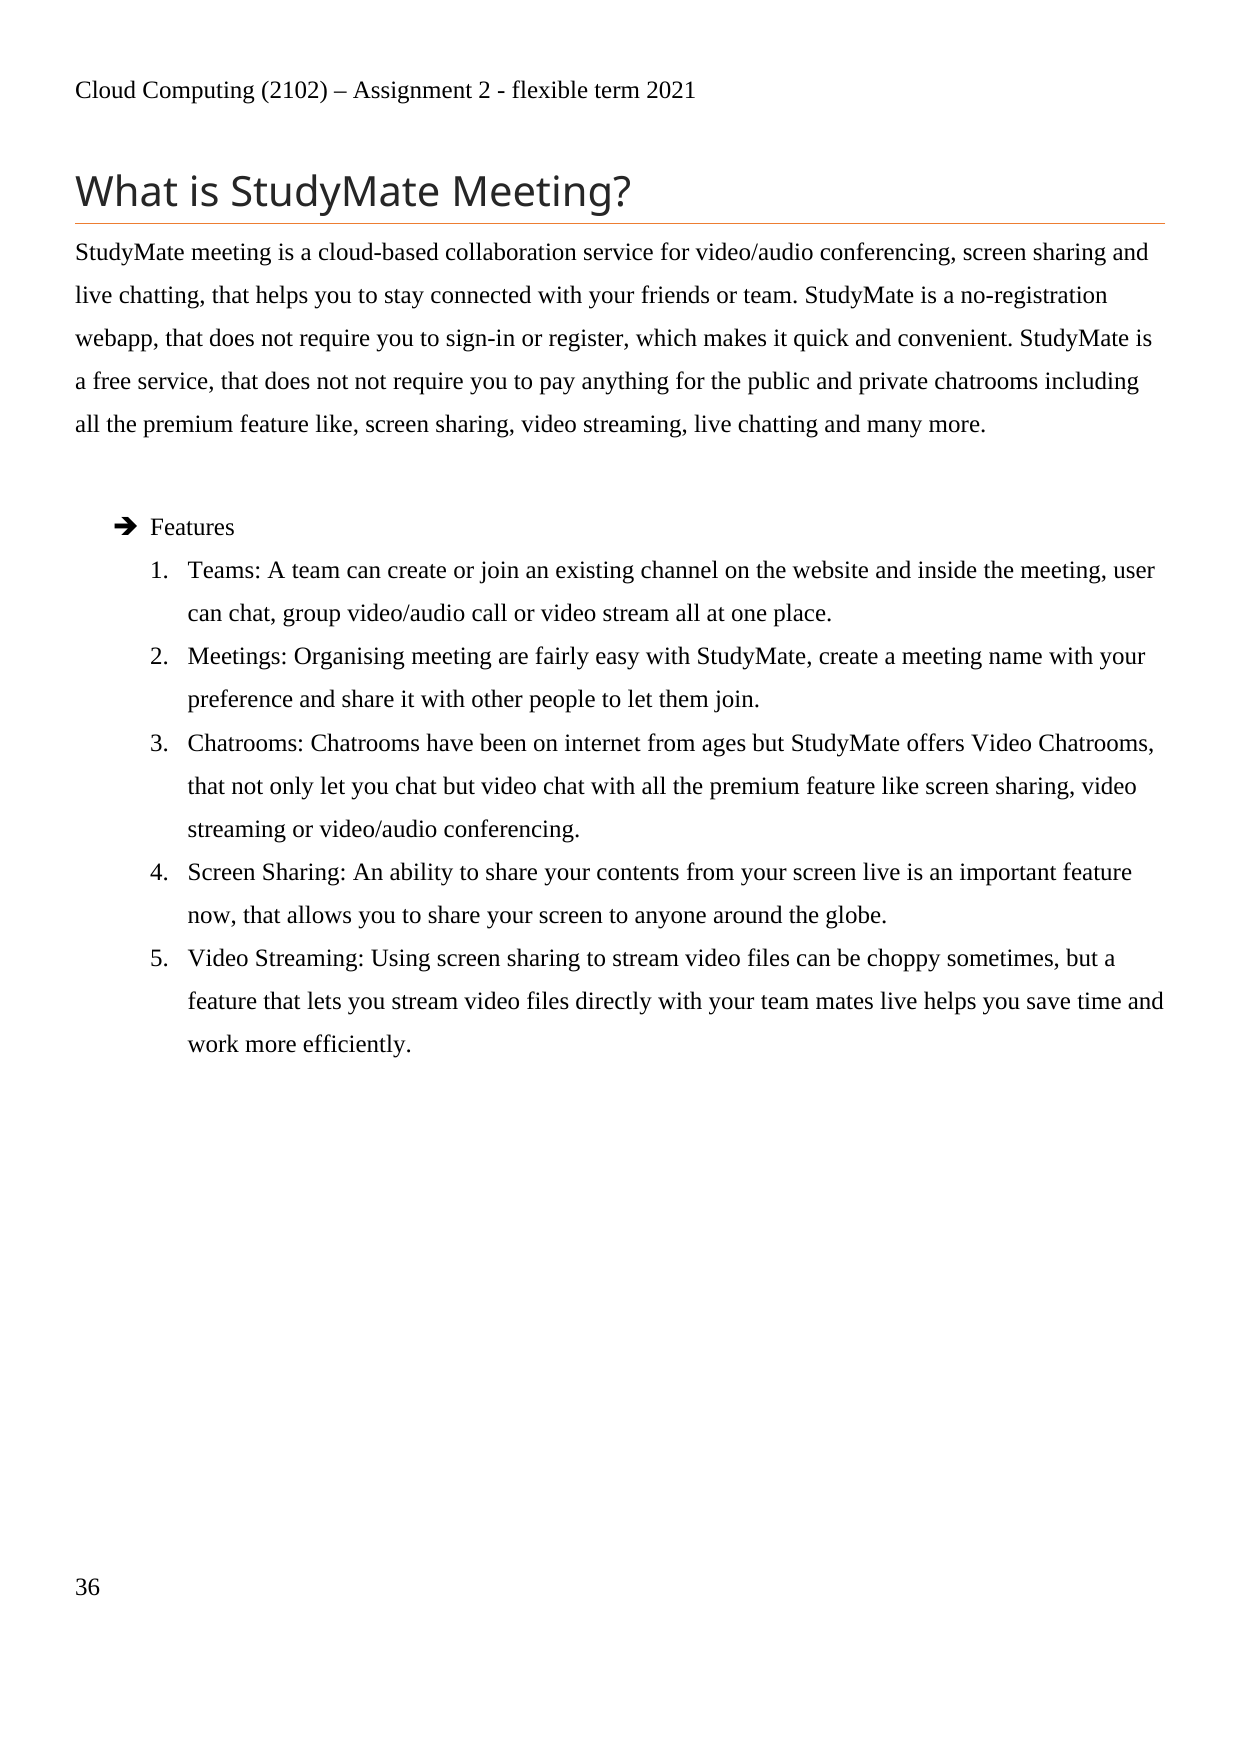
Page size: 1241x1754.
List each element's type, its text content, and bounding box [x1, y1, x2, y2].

list Features [112, 512, 1165, 541]
list Chatrooms: Chatrooms have been on internet from ages but StudyMate offers Video Chatrooms, that not only let you chat but video chat with all the premium feature like screen sharing, video streaming or video/audio conferencing. [150, 728, 1165, 843]
list Meetings: Organising meeting are fairly easy with StudyMate, create a meeting name with your preference and share it with other people to let them join. [150, 641, 1165, 713]
list Screen Sharing: An ability to share your contents from your screen live is an important feature now, that allows you to share your screen to anyone around the globe. [150, 857, 1165, 929]
list Teams: A team can create or join an existing channel on the website and inside the meeting, user can chat, group video/audio call or video stream all at one place. [150, 555, 1165, 627]
text StudyMate meeting is a cloud-based collaboration service for video/audio conferencing, screen sharing and live chatting, that helps you to stay connected with your friends or team. StudyMate is a no-registration webapp, that does not require you to sign-in or register, which makes it quick and convenient. StudyMate is a free service, that does not not require you to pay anything for the public and private chatrooms including all the premium feature like, screen sharing, video streaming, live chatting and many more. [75, 237, 1165, 481]
subtitle What is StudyMate Meeting? [75, 162, 1165, 223]
list Video Streaming: Using screen sharing to stream video files can be choppy sometimes, but a feature that lets you stream video files directly with your team mates live helps you save time and work more efficiently. [150, 943, 1165, 1058]
